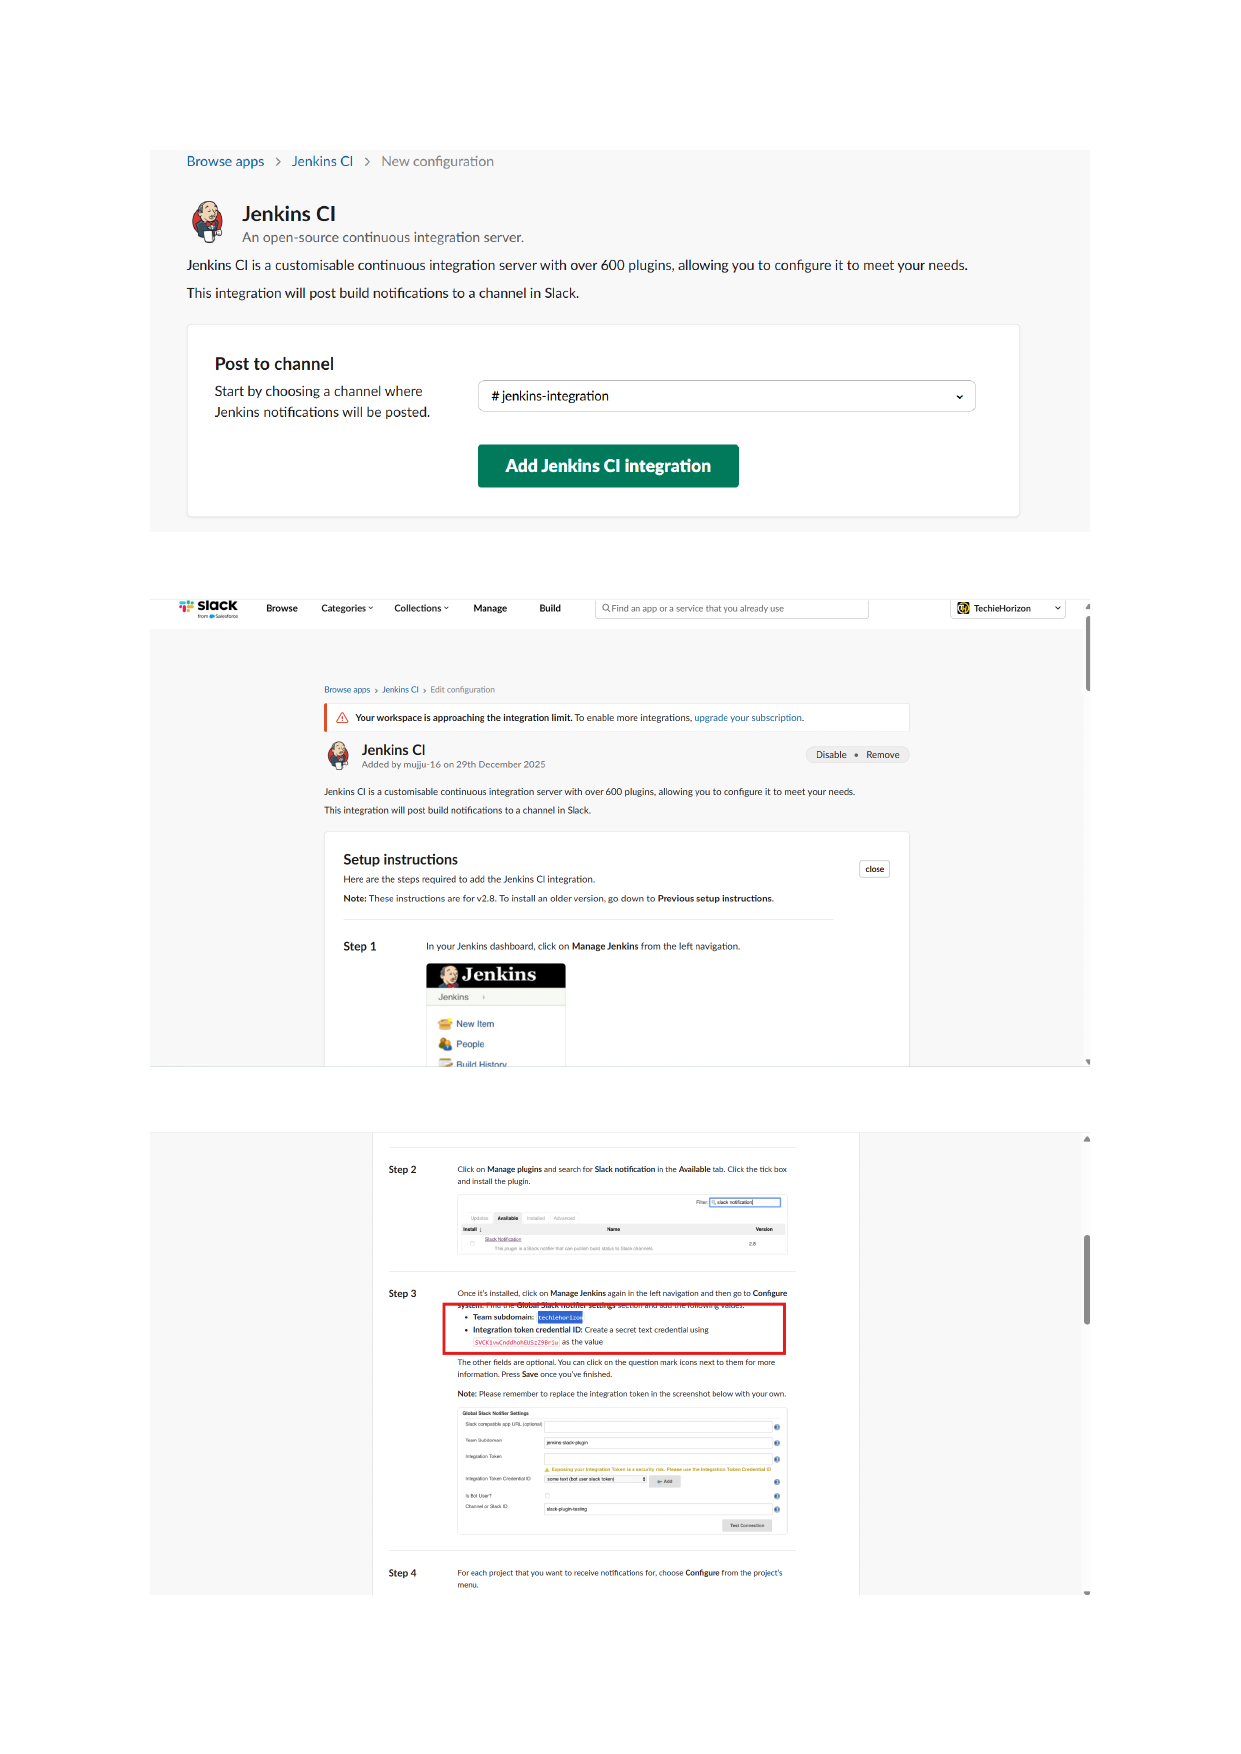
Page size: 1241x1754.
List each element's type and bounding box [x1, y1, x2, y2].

picture [150, 1132, 1091, 1595]
picture [150, 150, 1091, 532]
picture [150, 597, 1091, 1067]
